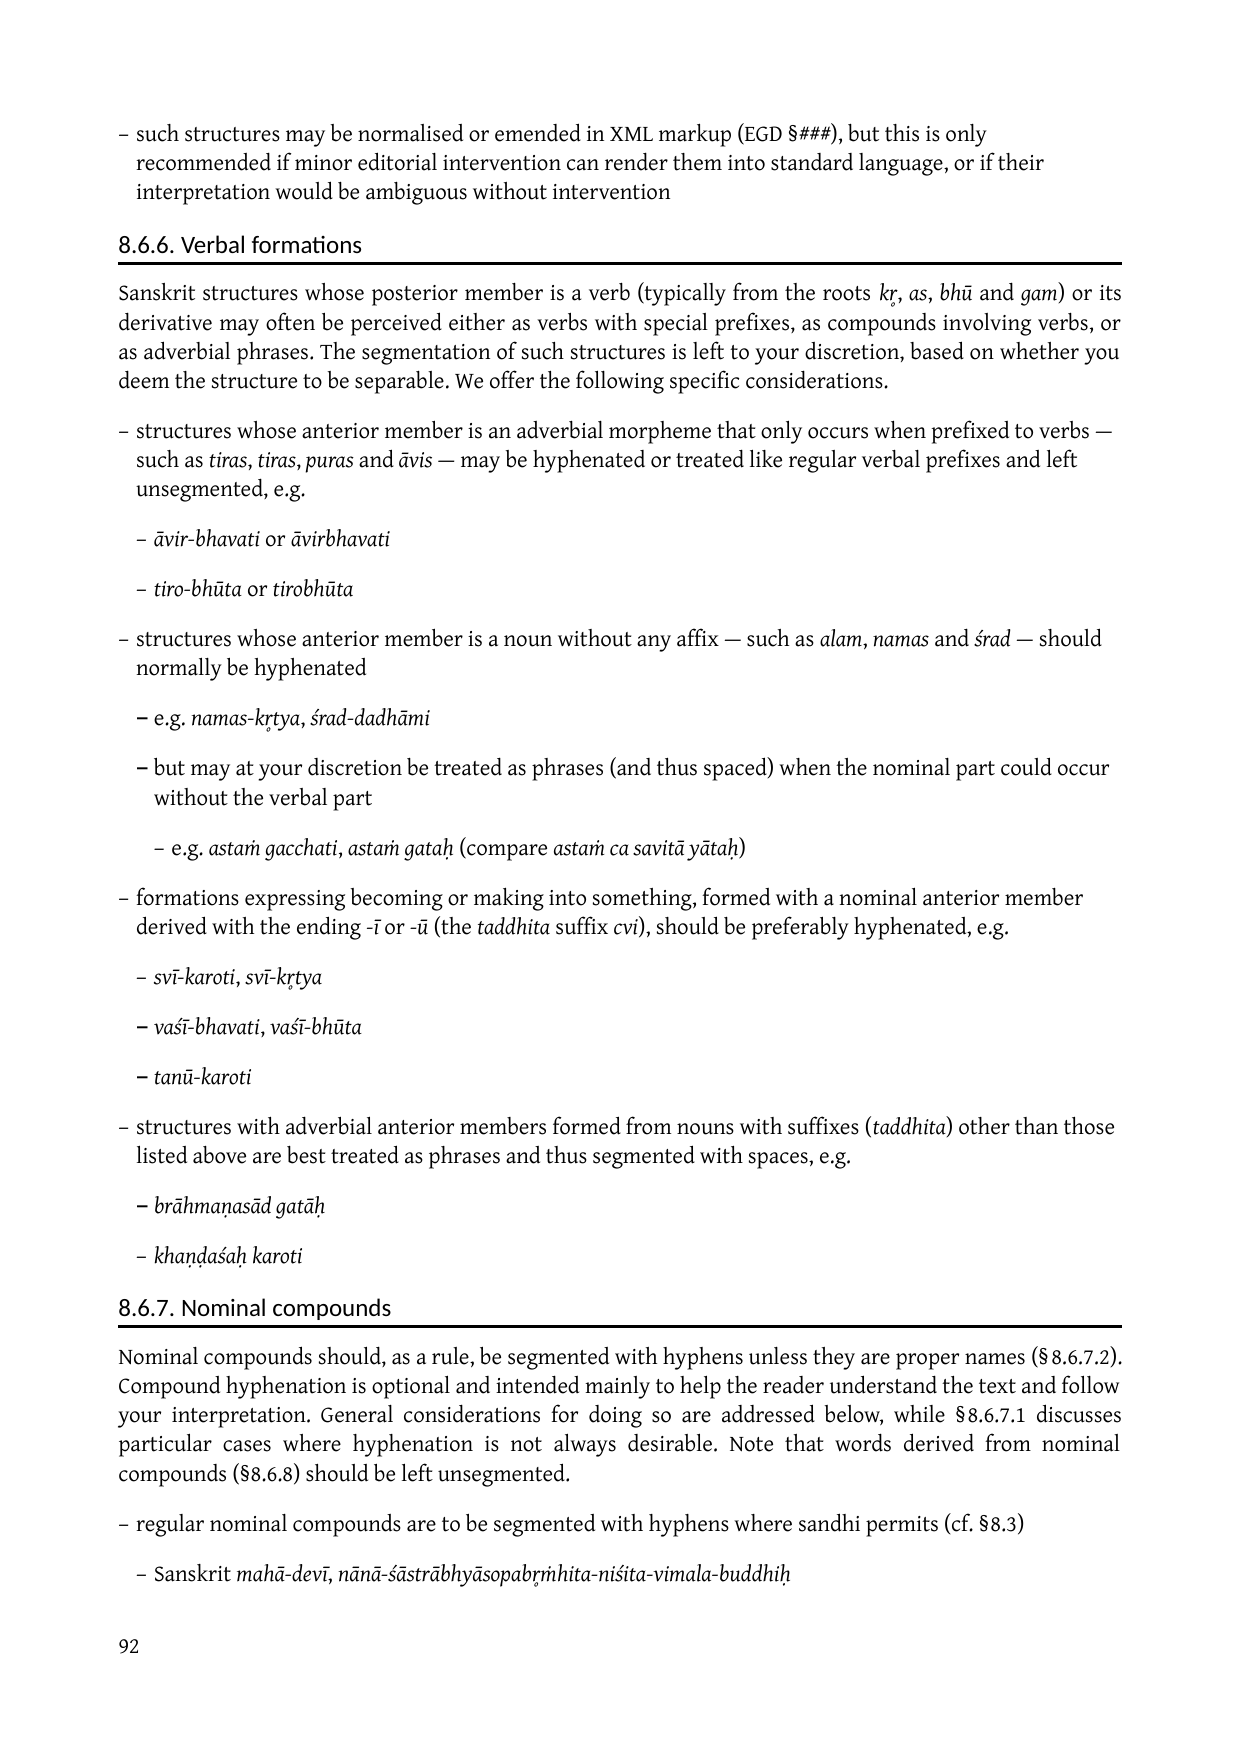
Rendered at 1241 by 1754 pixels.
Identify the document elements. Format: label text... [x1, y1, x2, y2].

list formations expressing becoming or making into something, formed with a nominal anterior member derived with the ending -ī or -ū (the taddhita suffix cvi), should be preferably hyphenated, e.g. [118, 882, 1122, 940]
list e.g. namas-kr̥tya, śrad-dadhāmi [136, 702, 1122, 732]
list structures whose anterior member is a noun without any affix — such as alam, namas and śrad — should normally be hyphenated [118, 623, 1122, 682]
list Sanskrit mahā-devī, nānā-śāstrābhyāsopabr̥ṁhita-niśita-vimala-buddhiḥ [136, 1558, 1122, 1587]
list regular nominal compounds are to be segmented with hyphens where sandhi permits (cf. §8.3) [118, 1508, 1122, 1537]
list structures whose anterior member is an adverbial morpheme that only occurs when prefixed to verbs — such as tiras, tiras, puras and āvis — may be hyphenated or treated like regular verbal prefixes and left unsegmented, e.g. [118, 415, 1122, 502]
subtitle Nominal compounds [118, 1290, 1122, 1325]
list brāhmaṇasād gatāḥ [136, 1190, 1122, 1219]
list structures with adverbial anterior members formed from nouns with suffixes (taddhita) other than those listed above are best treated as phrases and thus segmented with spaces, e.g. [118, 1111, 1122, 1169]
list svī-karoti, svī-kr̥tya [136, 961, 1122, 990]
list such structures may be normalised or emended in XML markup (EGD §###), but this is only recommended if minor editorial intervention can render them into standard language, or if their interpretation would be ambiguous without intervention [118, 118, 1122, 206]
text Nominal compounds should, as a rule, be segmented with hyphens unless they are proper names (§8.6.7.2). Compound hyphenation is optional and intended mainly to help the reader understand the text and follow your interpretation. General considerations for doing so are addressed below, while §8.6.7.1 discusses particular cases where hyphenation is not always desirable. Note that words derived from nominal compounds (§8.6.8) should be left unsegmented. [118, 1341, 1122, 1487]
list khaṇḍaśaḥ karoti [136, 1240, 1122, 1269]
list but may at your discretion be treated as phrases (and thus spaced) when the nominal part could occur without the verbal part [136, 752, 1122, 811]
subtitle Verbal formations [118, 226, 1122, 262]
list tanū-karoti [136, 1061, 1122, 1090]
list tiro-bhūta or tirobhūta [136, 573, 1122, 602]
list e.g. astaṁ gacchati, astaṁ gataḥ (compare astaṁ ca savitā yātaḥ) [153, 832, 1122, 861]
text Sanskrit structures whose posterior member is a verb (typically from the roots kr̥, as, bhū and gam) or its derivative may often be perceived either as verbs with special prefixes, as compounds involving verbs, or as adverbial phrases. The segmentation of such structures is left to your discretion, based on whether you deem the structure to be separable. We offer the following specific considerations. [118, 277, 1122, 394]
list āvir-bhavati or āvirbhavati [136, 523, 1122, 552]
list vaśī-bhavati, vaśī-bhūta [136, 1011, 1122, 1040]
